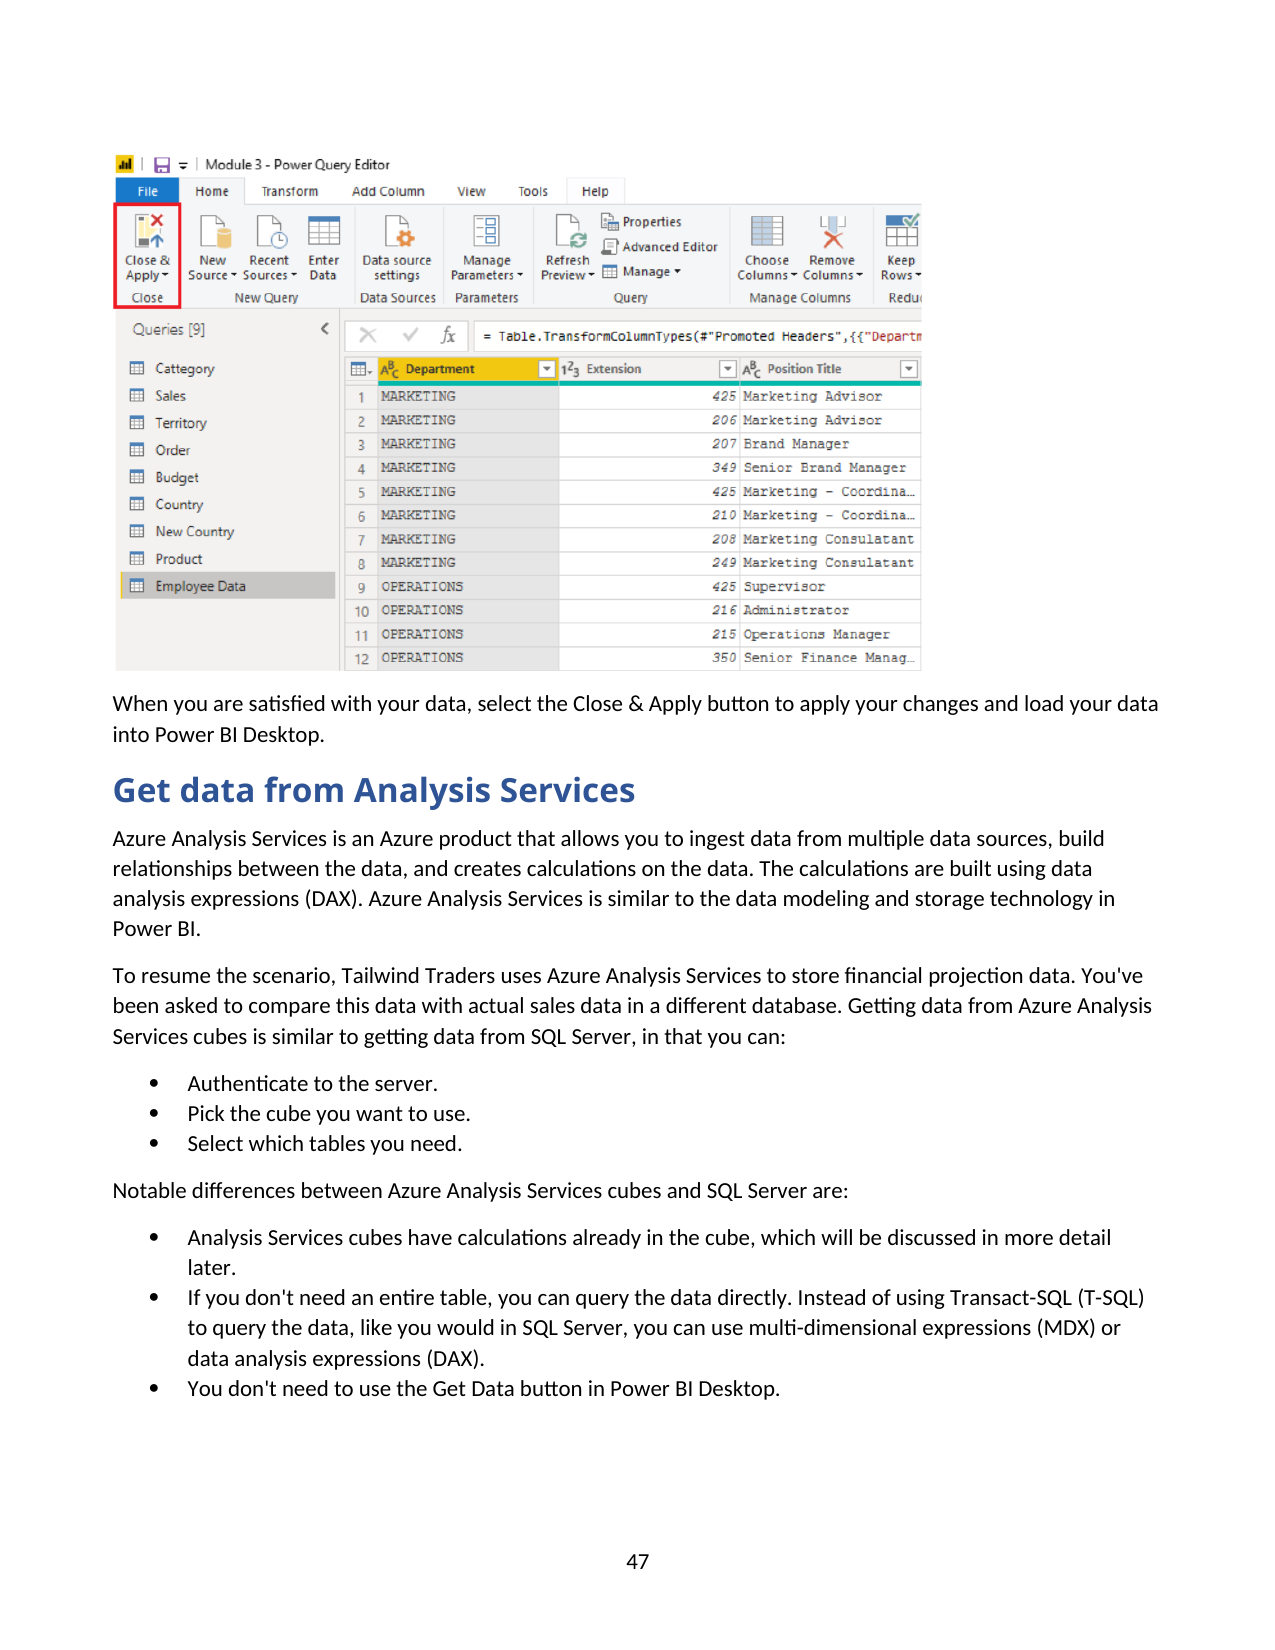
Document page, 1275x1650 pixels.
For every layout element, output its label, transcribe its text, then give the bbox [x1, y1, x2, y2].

list Pick the cube you want to use. [150, 1099, 1162, 1127]
text When you are satisfied with your data, select the Close & Apply button to apply your changes and load your data into Power BI Desktop. [112, 689, 1162, 748]
list Analysis Services cubes have calculations already in the cube, which will be discussed in more detail later. [150, 1223, 1162, 1281]
list You don't need to use the Get Data button in Power BI Desktop. [150, 1374, 1162, 1402]
text To resume the scenario, Tailwind Traders uses Azure Analysis Services to store financial projection data. You've been asked to compare this data with actual sales data in a different database. Getting data from Azure Analysis Services cubes is similar to getting data from SQL Server, in that you can: [112, 961, 1162, 1050]
subtitle Get data from Analysis Services [112, 767, 1162, 812]
list Authenticate to the server. [150, 1069, 1162, 1097]
list If you don't need an entire table, you can query the data directly. Instead of using Transact-SQL (T-SQL) to query the data, like you would in SQL Server, you can use multi-dimensional expressions (MDX) or data analysis expressions (DAX). [150, 1283, 1162, 1372]
list Select which tables you need. [150, 1129, 1162, 1157]
text Notable differences between Azure Analysis Services cubes and SQL Server are: [112, 1176, 1162, 1204]
text Azure Analysis Services is an Azure product that allows you to ingest data from multiple data sources, build relationships between the data, and creates calculations on the data. The calculations are built using data analysis expressions (DAX). Azure Analysis Services is similar to the data modeling and storage technology in Power BI. [112, 824, 1162, 943]
picture [112, 150, 922, 671]
